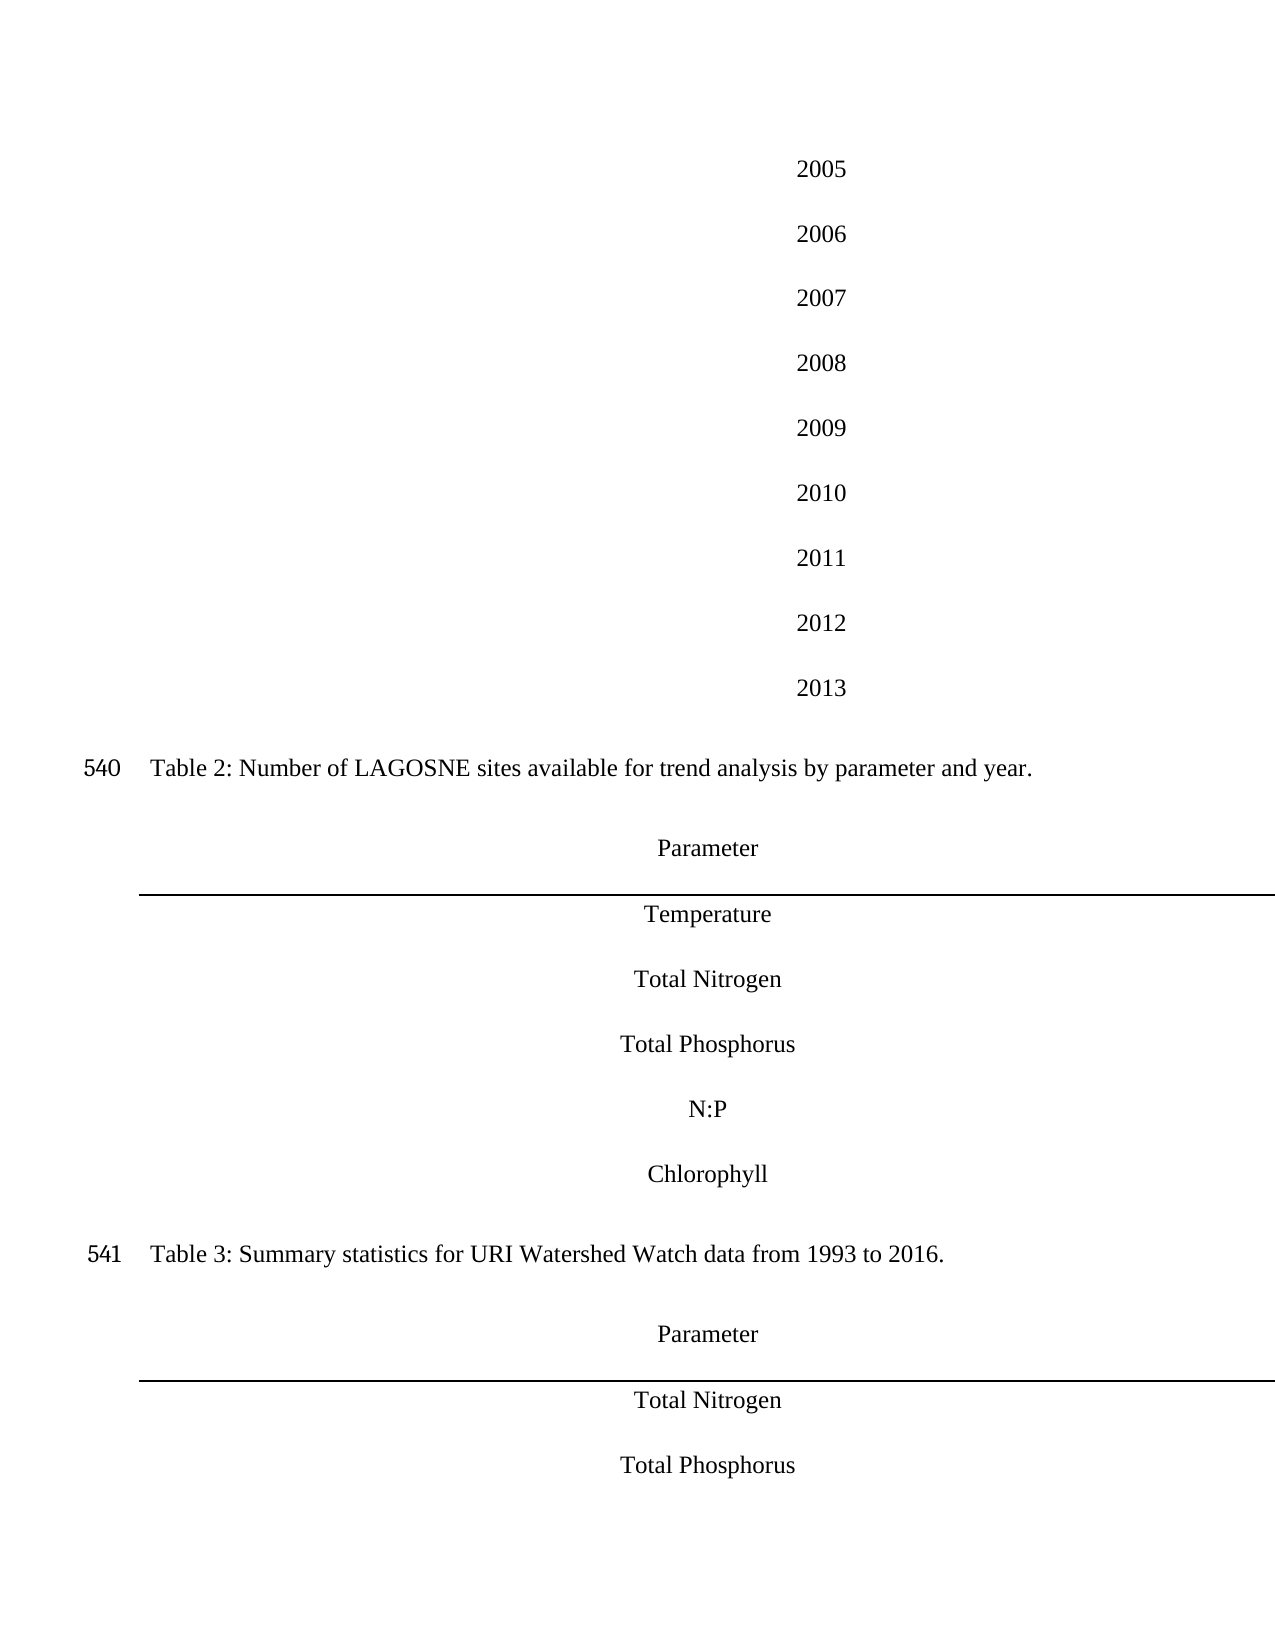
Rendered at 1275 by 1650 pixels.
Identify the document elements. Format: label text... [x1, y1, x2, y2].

table_cell Total Nitrogen [139, 960, 1275, 1025]
table_header Parameter [139, 1315, 1275, 1380]
table_cell Chlorophyll [139, 1155, 1275, 1220]
table_cell 2008 [139, 345, 1275, 409]
table_cell 2009 [139, 410, 1275, 474]
table_cell 2007 [139, 280, 1275, 345]
table_cell 2012 [139, 604, 1275, 669]
table_cell N:P [139, 1090, 1275, 1155]
table_cell Temperature [139, 896, 1275, 960]
text Table 3: Summary statistics for URI Watershed Watch data from 1993 to 2016. [150, 1239, 1125, 1267]
table_cell 2013 [139, 669, 1275, 734]
table_cell 2006 [139, 215, 1275, 280]
table_header Parameter [139, 829, 1275, 894]
table_cell Total Phosphorus [139, 1446, 1275, 1479]
table_cell 2011 [139, 539, 1275, 604]
text Table 2: Number of LAGOSNE sites available for trend analysis by parameter and year. [150, 753, 1125, 782]
table_cell Total Nitrogen [139, 1382, 1275, 1446]
table_cell 2010 [139, 475, 1275, 539]
table_cell 2005 [139, 150, 1275, 215]
table_cell Total Phosphorus [139, 1025, 1275, 1090]
